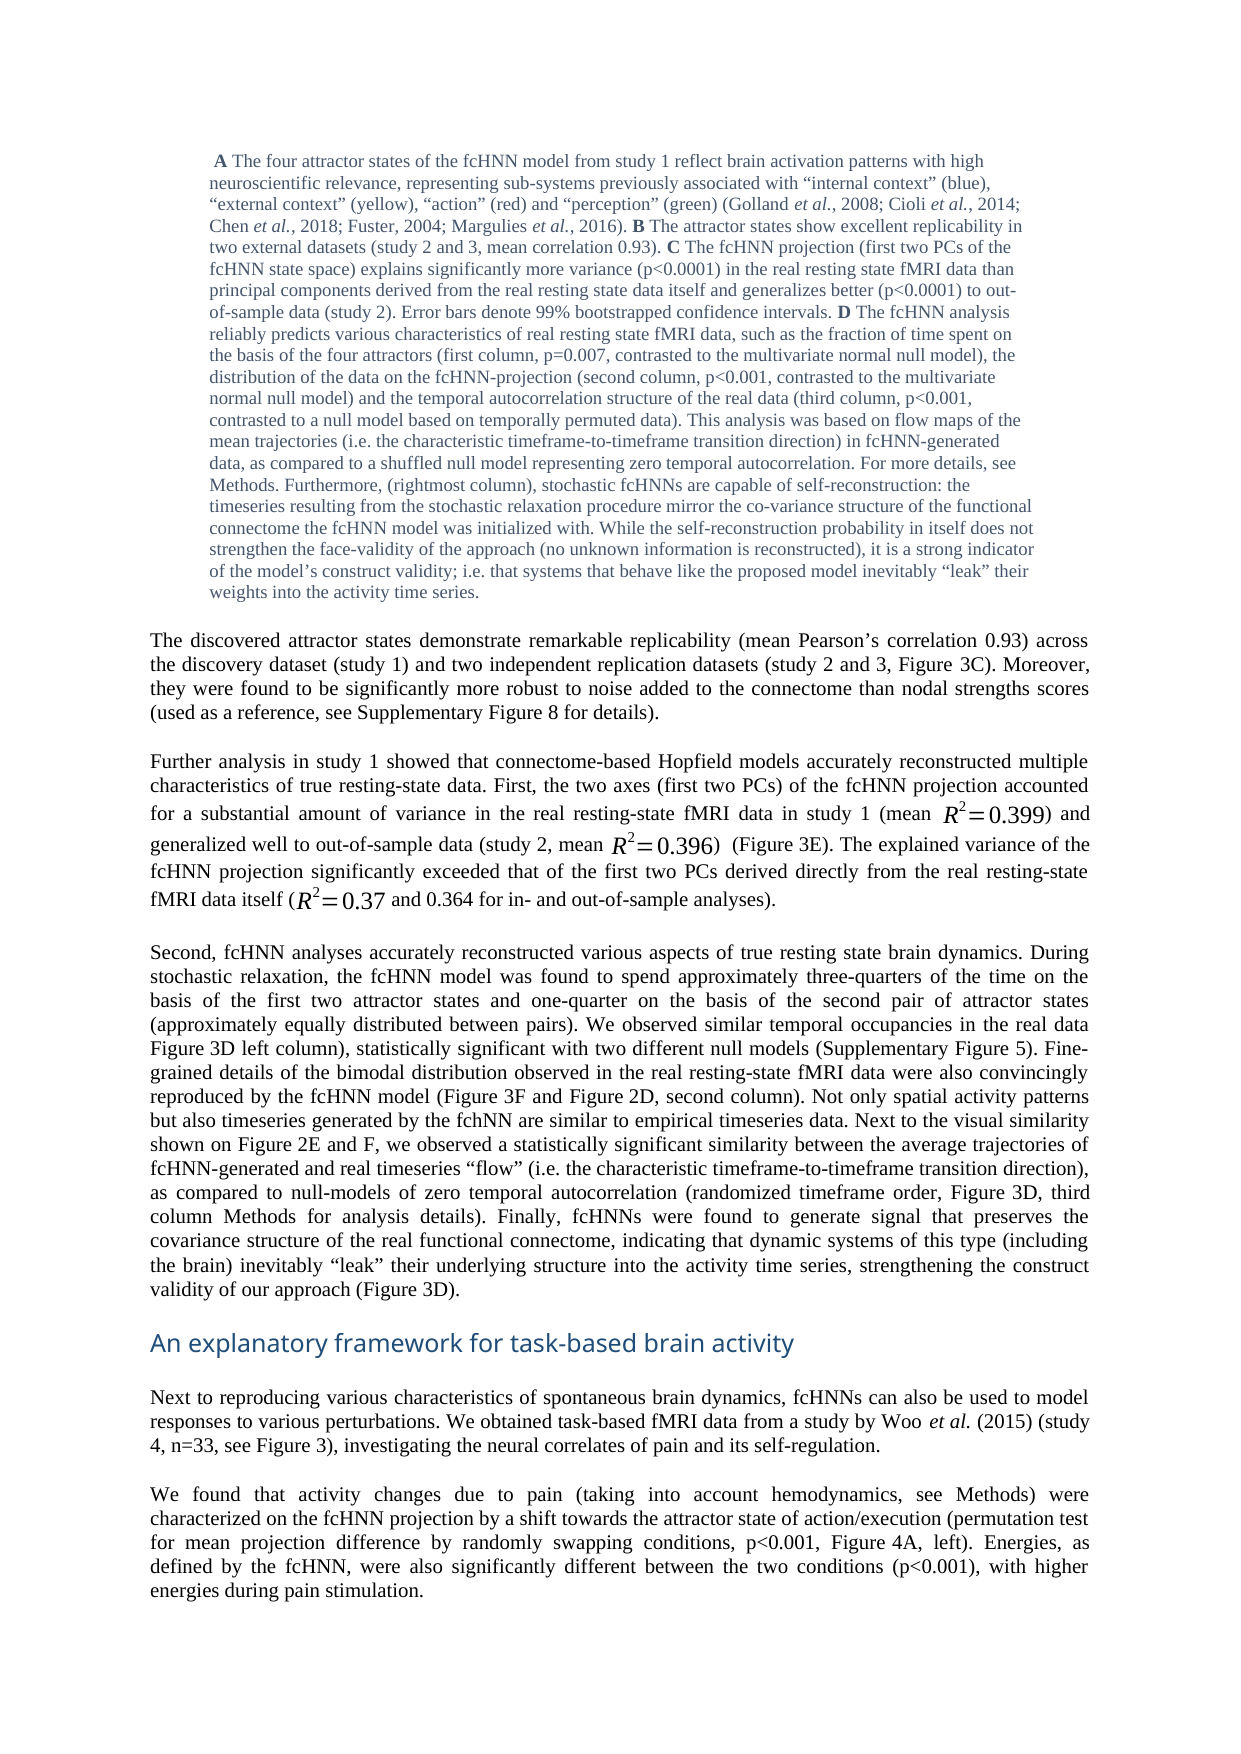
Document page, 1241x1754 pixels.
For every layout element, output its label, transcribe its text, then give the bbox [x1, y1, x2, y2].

text The discovered attractor states demonstrate remarkable replicability (mean Pearson’s correlation 0.93) across the discovery dataset (study 1) and two independent replication datasets (study 2 and 3, Figure 3C). Moreover, they were found to be significantly more robust to noise added to the connectome than nodal strengths scores (used as a reference, see Supplementary Figure 8 for details). [150, 628, 1090, 724]
text Second, fcHNN analyses accurately reconstructed various aspects of true resting state brain dynamics. During stochastic relaxation, the fcHNN model was found to spend approximately three-quarters of the time on the basis of the first two attractor states and one-quarter on the basis of the second pair of attractor states (approximately equally distributed between pairs). We observed similar temporal occupancies in the real data Figure 3D left column), statistically significant with two different null models (Supplementary Figure 5). Fine-grained details of the bimodal distribution observed in the real resting-state fMRI data were also convincingly reproduced by the fcHNN model (Figure 3F and Figure 2D, second column). Not only spatial activity patterns but also timeseries generated by the fchNN are similar to empirical timeseries data. Next to the visual similarity shown on Figure 2E and F, we observed a statistically significant similarity between the average trajectories of fcHNN-generated and real timeseries “flow” (i.e. the characteristic timeframe-to-timeframe transition direction), as compared to null-models of zero temporal autocorrelation (randomized timeframe order, Figure 3D, third column Methods for analysis details). Finally, fcHNNs were found to generate signal that preserves the covariance structure of the real functional connectome, indicating that dynamic systems of this type (including the brain) inevitably “leak” their underlying structure into the activity time series, strengthening the construct validity of our approach (Figure 3D). [150, 940, 1090, 1301]
text Further analysis in study 1 showed that connectome-based Hopfield models accurately reconstructed multiple characteristics of true resting-state data. First, the two axes (first two PCs) of the fcHNN projection accounted for a substantial amount of variance in the real resting-state fMRI data in study 1 (mean ) and generalized well to out-of-sample data (study 2, mean ) (Figure 3E). The explained variance of the fcHNN projection significantly exceeded that of the first two PCs derived directly from the real resting-state fMRI data itself ( and 0.364 for in- and out-of-sample analyses). [150, 749, 1090, 915]
subtitle An explanatory framework for task-based brain activity [150, 1326, 1090, 1360]
text We found that activity changes due to pain (taking into account hemodynamics, see Methods) were characterized on the fcHNN projection by a shift towards the attractor state of action/execution (permutation test for mean projection difference by randomly swapping conditions, p<0.001, Figure 4A, left). Energies, as defined by the fcHNN, were also significantly different between the two conditions (p<0.001), with higher energies during pain stimulation. [150, 1482, 1090, 1602]
text Next to reproducing various characteristics of spontaneous brain dynamics, fcHNNs can also be used to model responses to various perturbations. We obtained task-based fMRI data from a study by Woo et al. (2015) (study 4, n=33, see Figure 3), investigating the neural correlates of pain and its self-regulation. [150, 1385, 1090, 1457]
